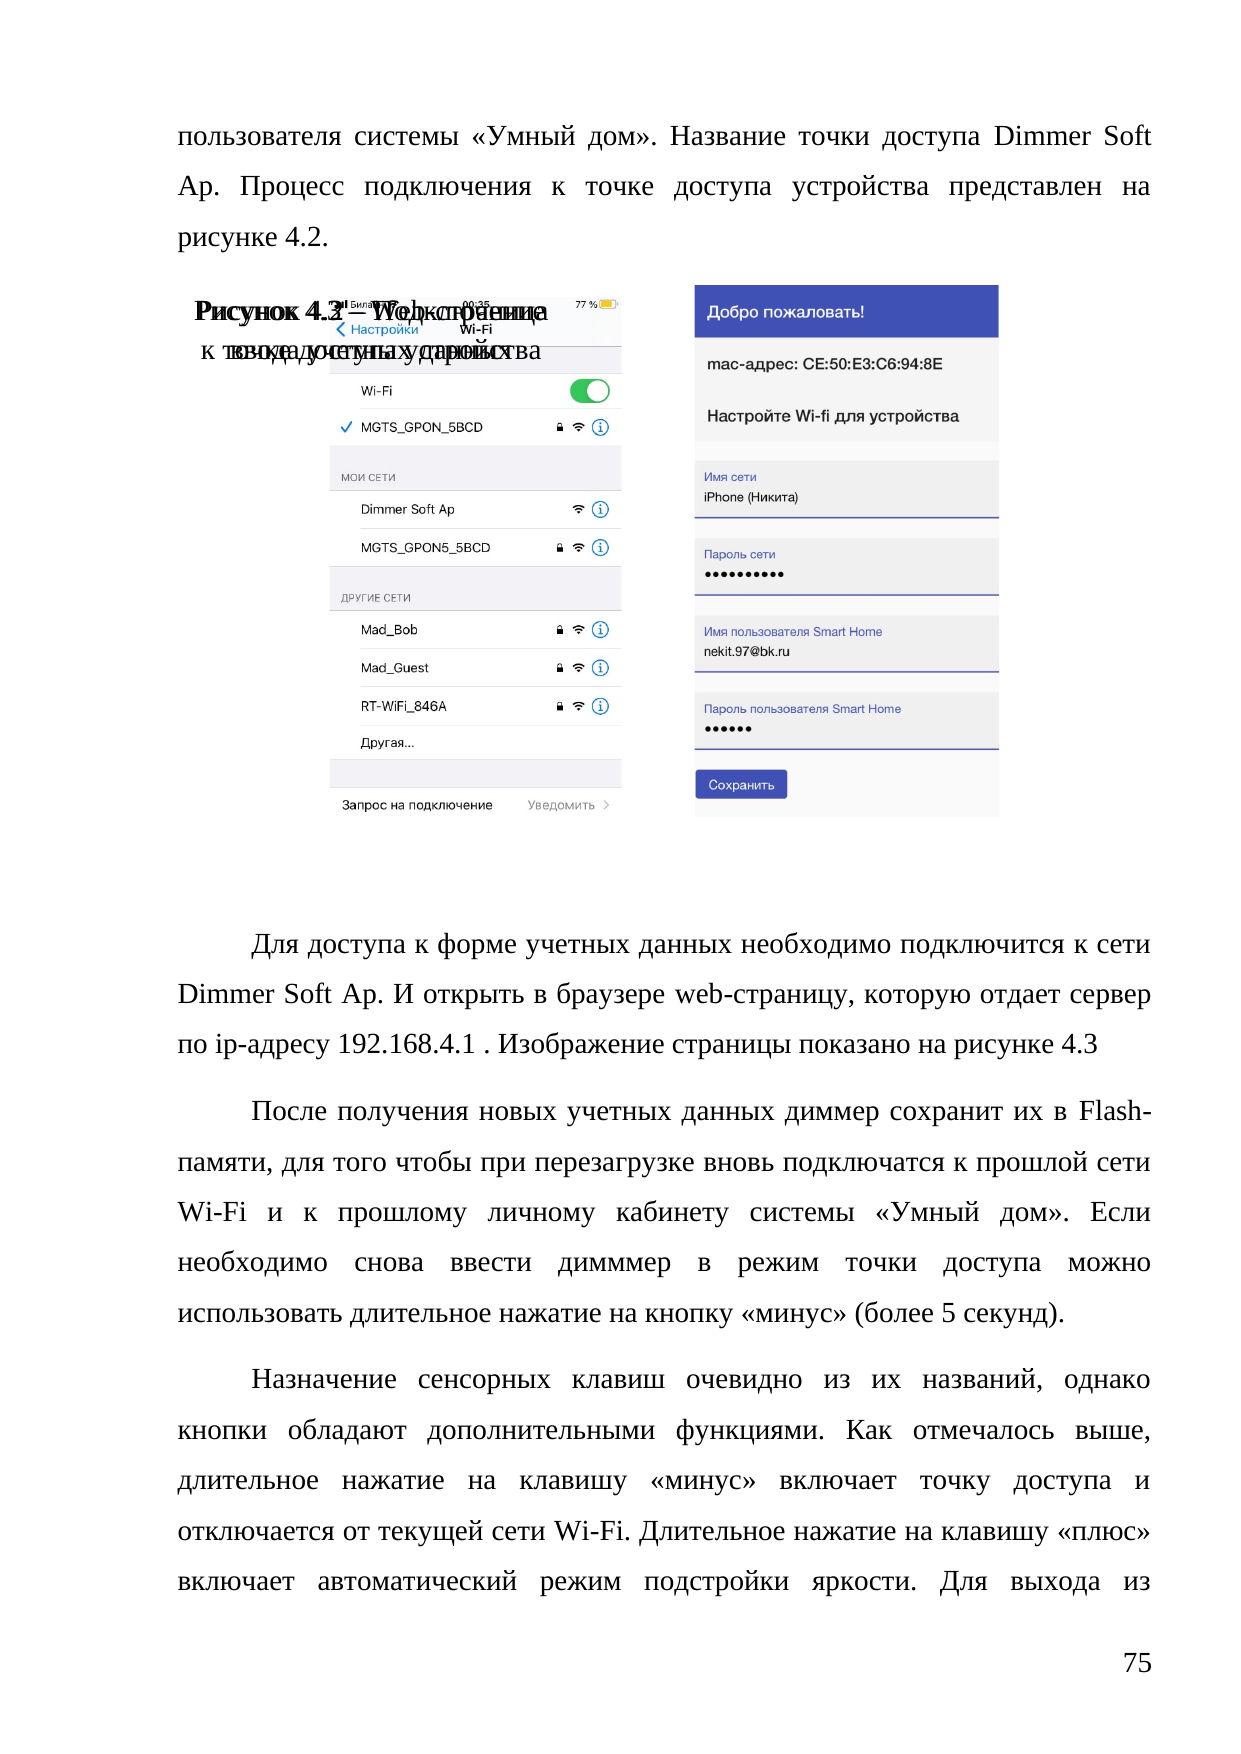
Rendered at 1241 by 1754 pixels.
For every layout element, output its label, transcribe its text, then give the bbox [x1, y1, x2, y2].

picture [329, 297, 622, 817]
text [177, 118, 1152, 252]
text После получения новых учетных данных диммер сохранит их в Flash-памяти, для того чтобы при перезагрузке вновь подключатся к прошлой сети Wi-Fi и к прошлому личному кабинету системы «Умный дом». Если необходимо снова ввести димммер в режим точки доступа можно использовать длительное нажатие на кнопку «минус» (более 5 секунд). [177, 1093, 1152, 1328]
picture [333, 346, 338, 358]
picture [329, 302, 337, 319]
picture [375, 347, 379, 358]
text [177, 1362, 1152, 1596]
picture [694, 285, 1000, 817]
text Для доступа к форме учетных данных необходимо подключится к сети Dimmer Soft Ap. И открыть в браузере web-страницу, которую отдает сервер по ip-адресу 192.168.4.1 . Изображение страницы показано на рисунке 4.3 [177, 926, 1152, 1060]
